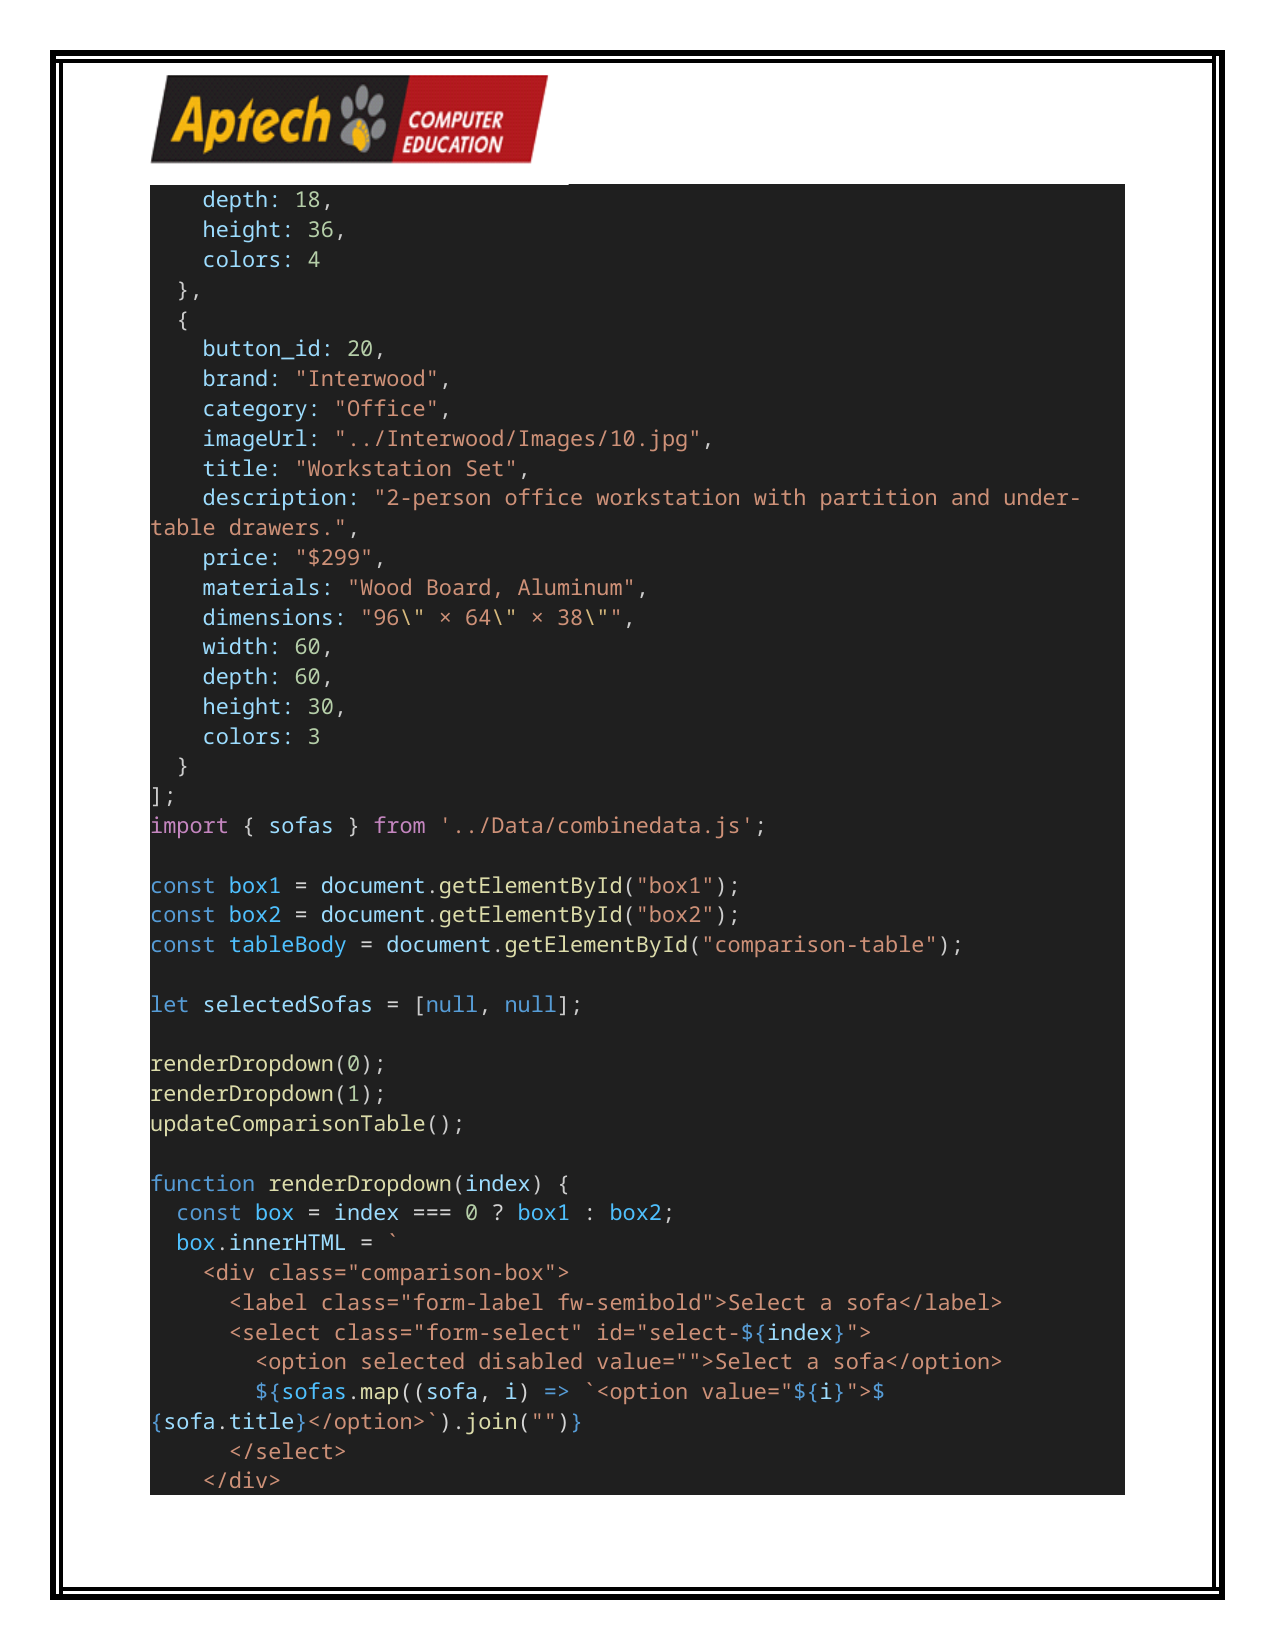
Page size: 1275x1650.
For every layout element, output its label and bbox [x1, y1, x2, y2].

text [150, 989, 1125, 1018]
picture [150, 75, 569, 185]
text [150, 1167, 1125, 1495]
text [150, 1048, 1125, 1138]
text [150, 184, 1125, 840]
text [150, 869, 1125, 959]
